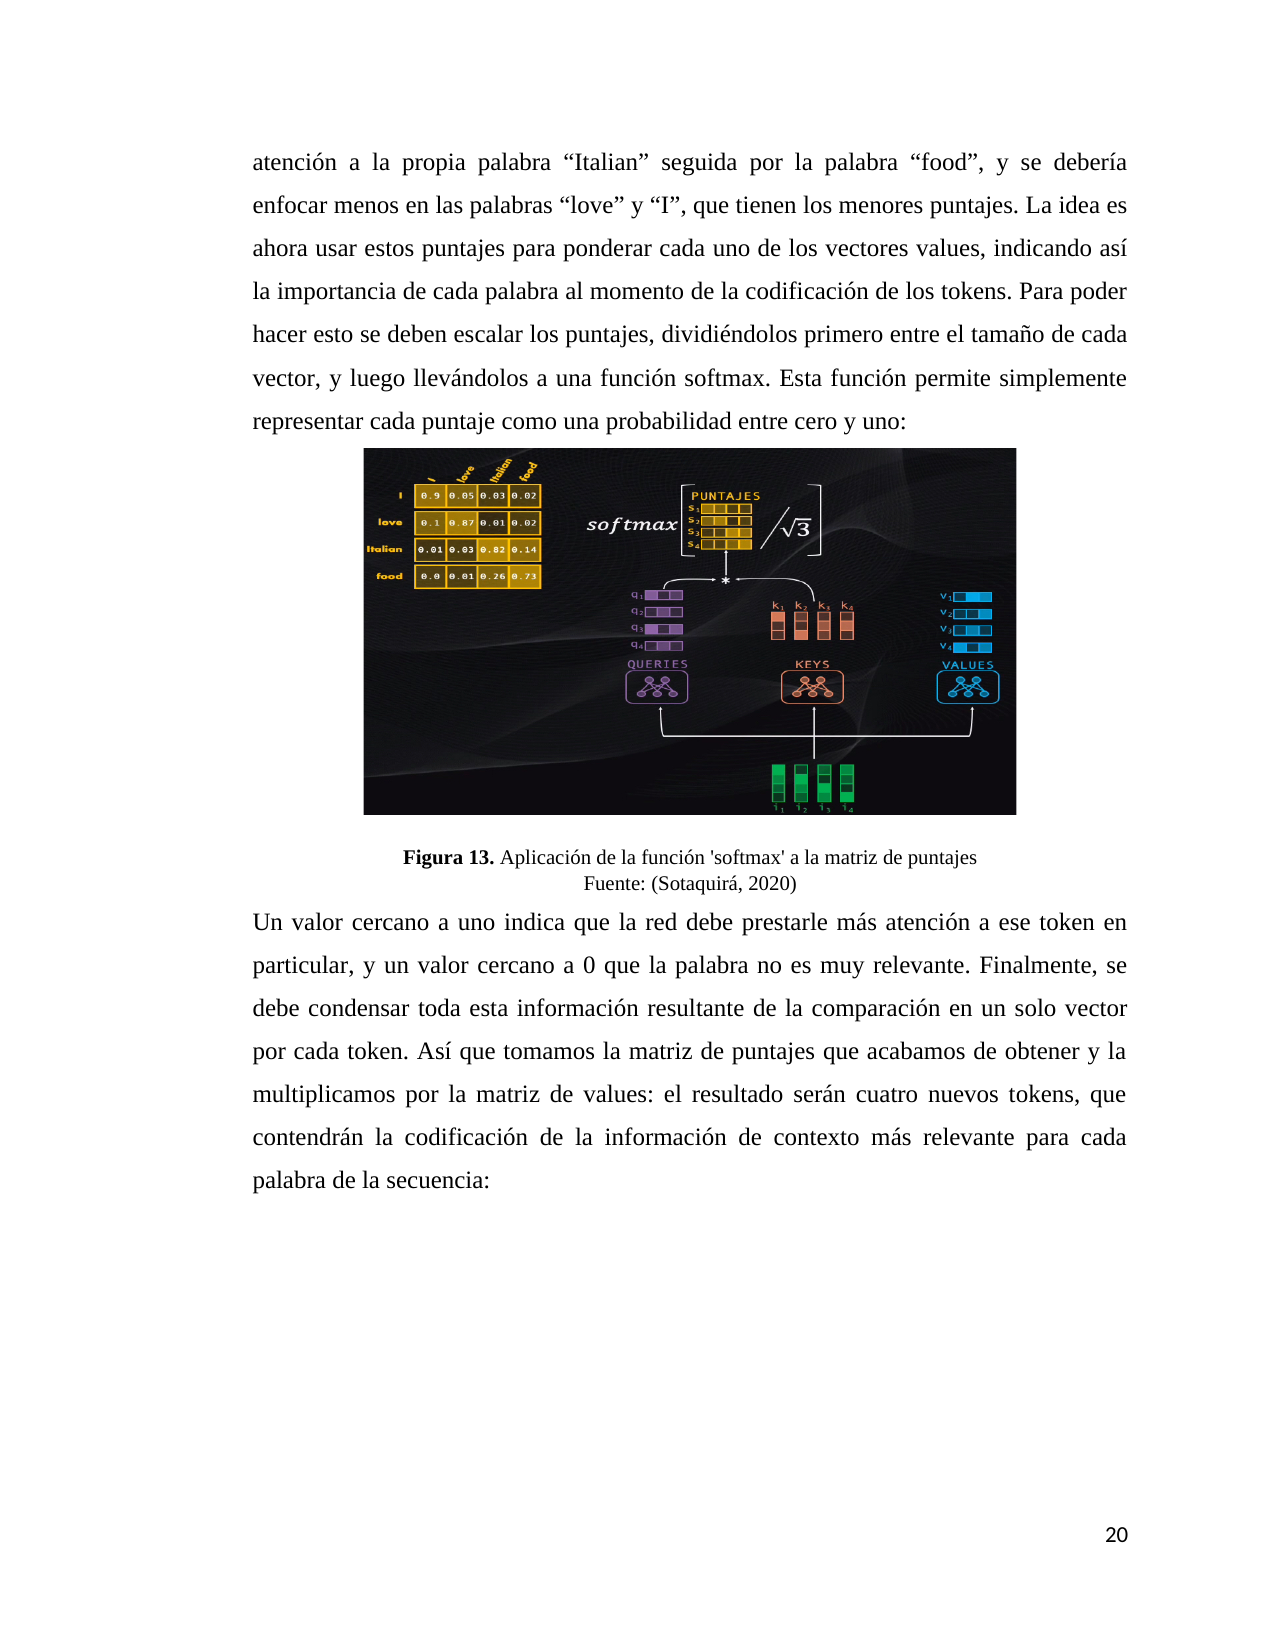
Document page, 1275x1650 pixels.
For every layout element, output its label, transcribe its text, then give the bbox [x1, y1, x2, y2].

list Un valor cercano a uno indica que la red debe prestarle más atención a ese token en particular, y un valor cercano a 0 que la palabra no es muy relevante. Finalmente, se debe condensar toda esta información resultante de la comparación en un solo vector por cada token. Así que tomamos la matriz de puntajes que acabamos de obtener y la multiplicamos por la matriz de values: el resultado serán cuatro nuevos tokens, que contendrán la codificación de la información de contexto más relevante para cada palabra de la secuencia: [252, 907, 1128, 1194]
picture [363, 448, 1017, 815]
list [252, 147, 1128, 434]
text Figura 13. Aplicación de la función 'softmax' a la matriz de puntajes [252, 845, 1128, 869]
list Fuente: [252, 871, 1128, 895]
